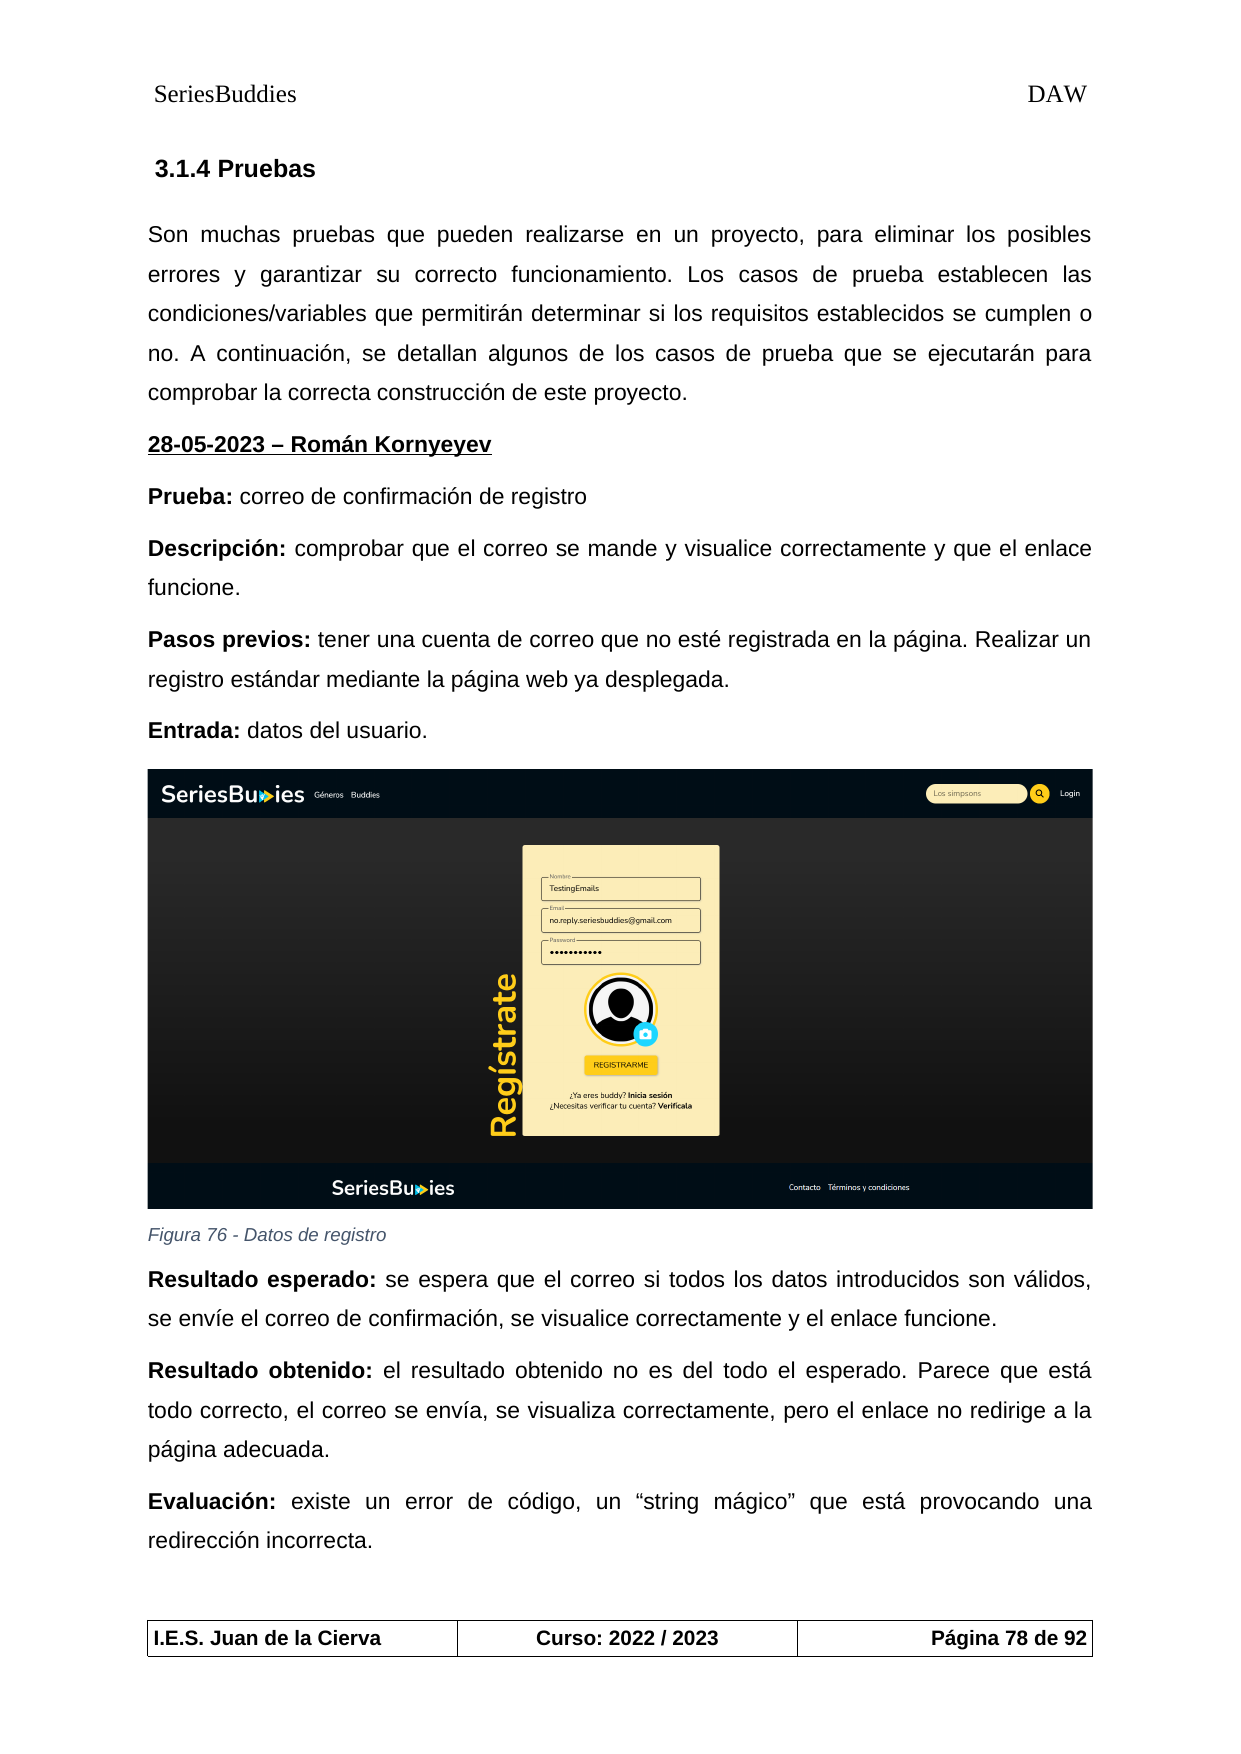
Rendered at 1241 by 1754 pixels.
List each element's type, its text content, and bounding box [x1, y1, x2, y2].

text Resultado esperado: se espera que el correo si todos los datos introducidos son válidos, se envíe el correo de confirmación, se visualice correctamente y el enlace funcione. [148, 1266, 1093, 1332]
text 28-05-2023 – Román Kornyeyev [148, 431, 1093, 457]
text Son muchas pruebas que pueden realizarse en un proyecto, para eliminar los posibles errores y garantizar su correcto funcionamiento. Los casos de prueba establecen las condiciones/variables que permitirán determinar si los requisitos establecidos se cumplen o no. A continuación, se detallan algunos de los casos de prueba que se ejecutarán para comprobar la correcta construcción de este proyecto. [148, 221, 1093, 406]
text Pasos previos: tener una cuenta de correo que no esté registrada en la página. Realizar un registro estándar mediante la página web ya desplegada. [148, 626, 1093, 692]
subtitle Pruebas [148, 154, 1093, 183]
text Prueba: correo de confirmación de registro [148, 483, 1093, 509]
text Descripción: comprobar que el correo se mande y visualice correctamente y que el enlace funcione. [148, 535, 1093, 601]
picture [147, 769, 1093, 1209]
text Resultado obtenido: el resultado obtenido no es del todo el esperado. Parece que está todo correcto, el correo se envía, se visualiza correctamente, pero el enlace no redirige a la página adecuada. [148, 1357, 1093, 1462]
text Evaluación: existe un error de código, un “string mágico” que está provocando una redirección incorrecta. [148, 1488, 1093, 1554]
text Entrada: datos del usuario. [148, 717, 1093, 744]
